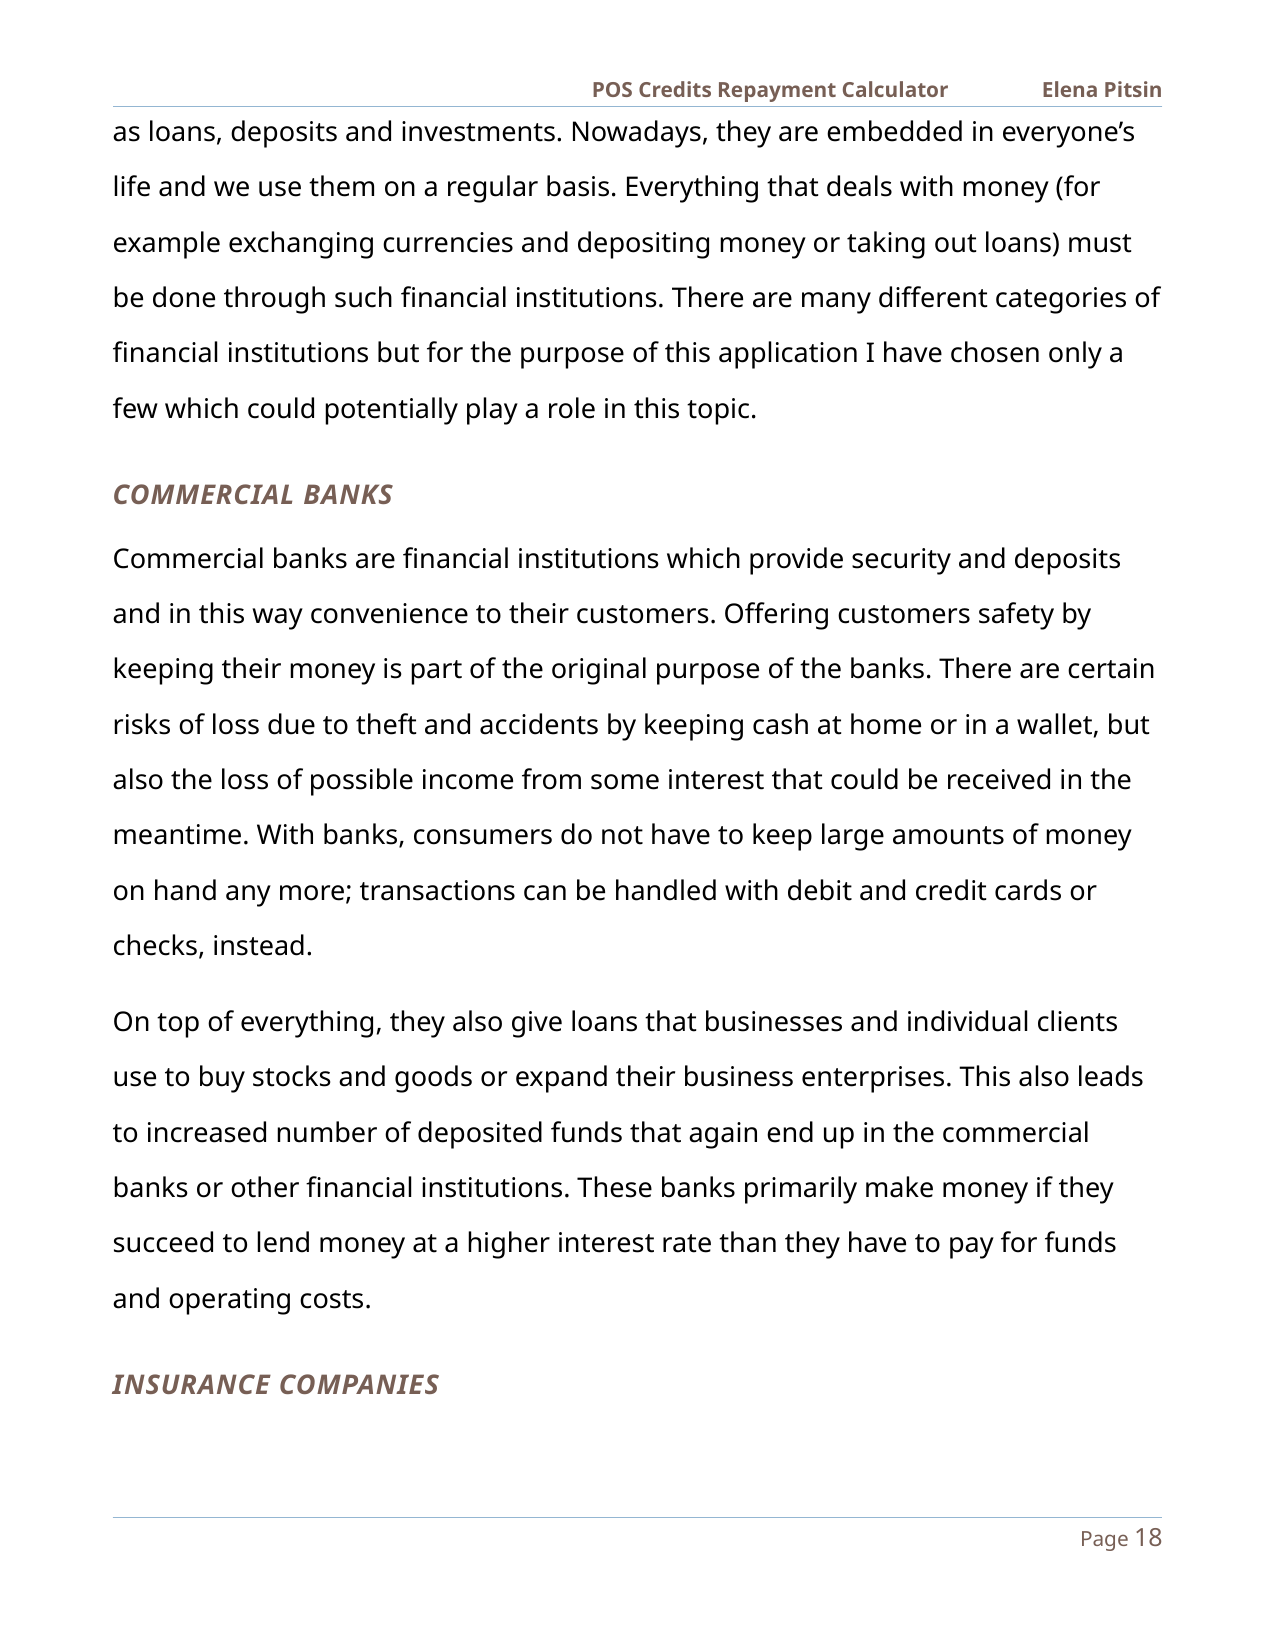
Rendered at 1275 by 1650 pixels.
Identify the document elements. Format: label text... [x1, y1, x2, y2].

subtitle Insurance Companies [112, 1366, 1162, 1403]
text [112, 112, 1162, 426]
text Commercial banks are financial institutions which provide security and deposits and in this way convenience to their customers. Offering customers safety by keeping their money is part of the original purpose of the banks. There are certain risks of loss due to theft and accidents by keeping cash at home or in a wallet, but also the loss of possible income from some interest that could be received in the meantime. With banks, consumers do not have to keep large amounts of money on hand any more; transactions can be handled with debit and credit cards or checks, instead. [112, 539, 1162, 963]
text On top of everything, they also give loans that businesses and individual clients use to buy stocks and goods or expand their business enterprises. This also leads to increased number of deposited funds that again end up in the commercial banks or other financial institutions. These banks primarily make money if they succeed to lend money at a higher interest rate than they have to pay for funds and operating costs. [112, 1003, 1162, 1316]
subtitle Commercial Banks [112, 476, 1162, 512]
